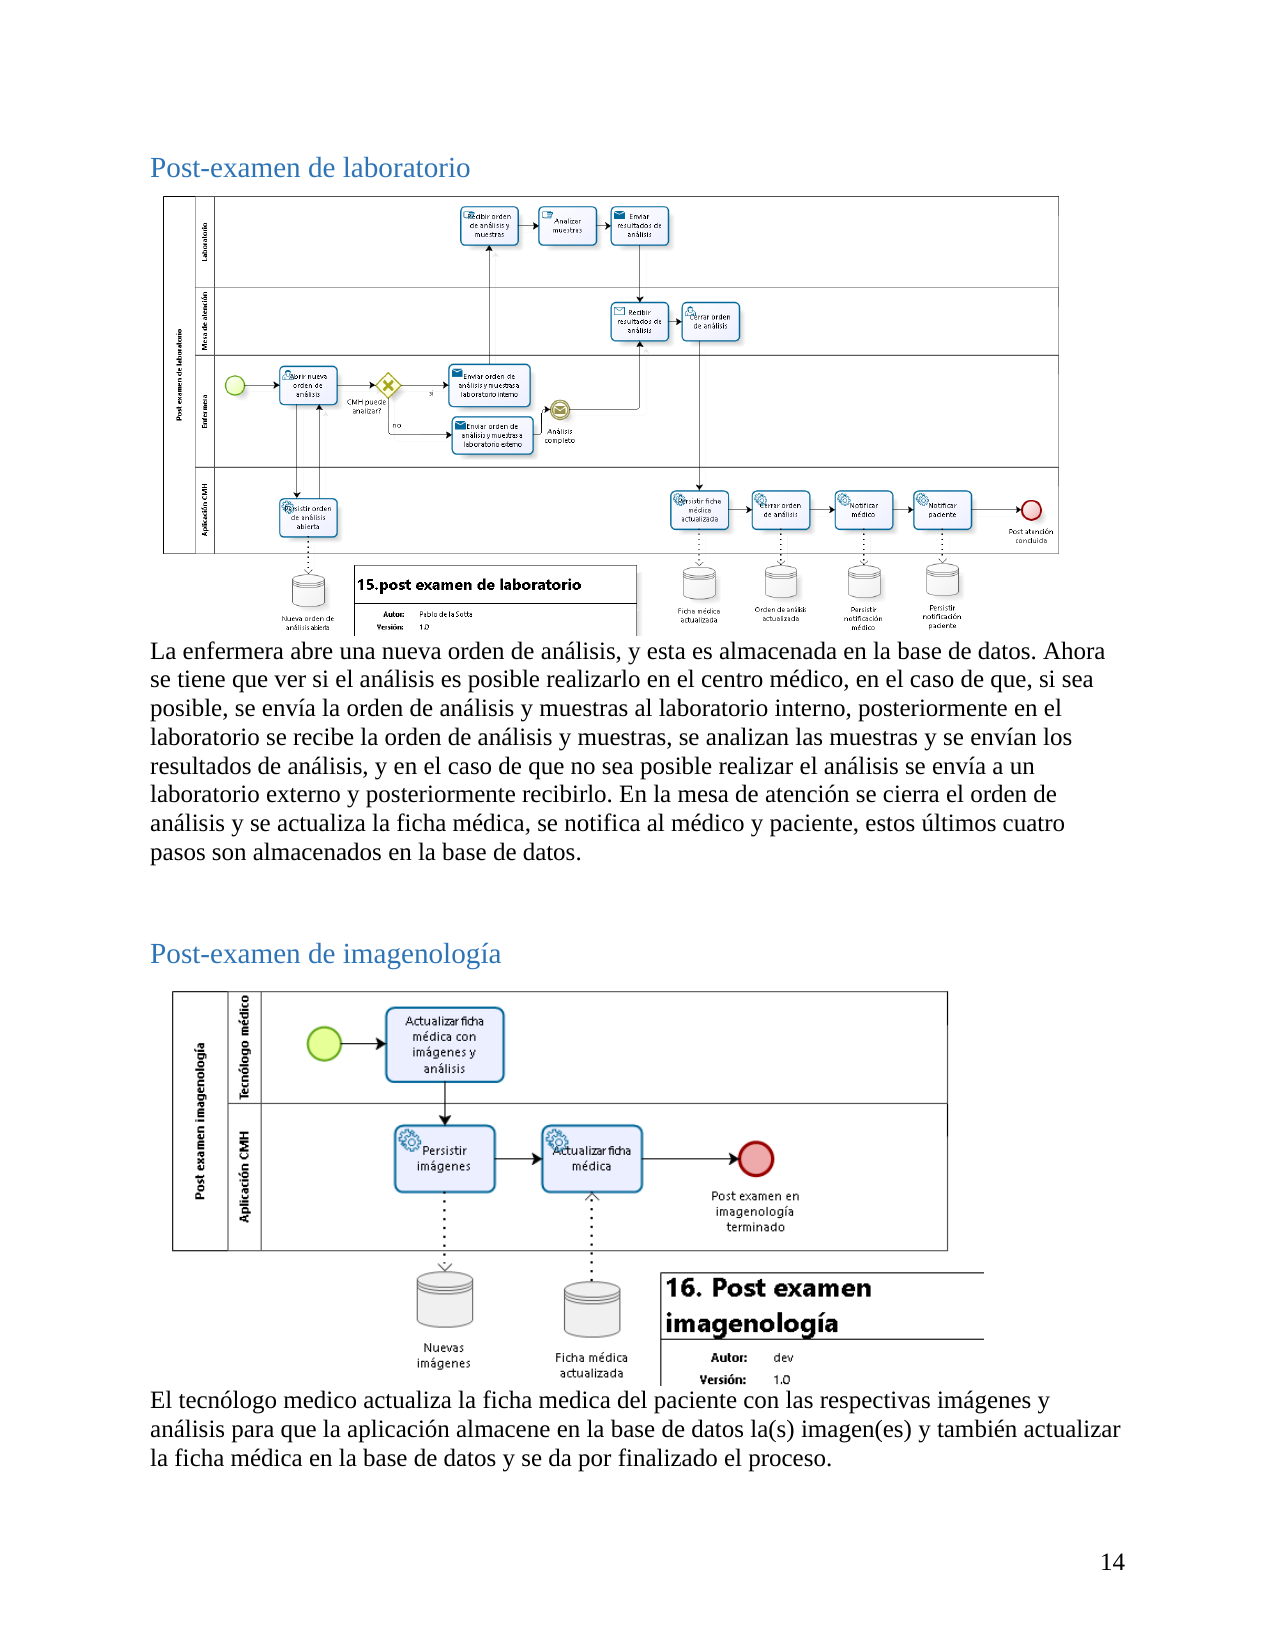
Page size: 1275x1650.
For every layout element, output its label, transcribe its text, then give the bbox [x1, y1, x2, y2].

text La enfermera abre una nueva orden de análisis, y esta es almacenada en la base de datos. Ahora se tiene que ver si el análisis es posible realizarlo en el centro médico, en el caso de que, si sea posible, se envía la orden de análisis y muestras al laboratorio interno, posteriormente en el laboratorio se recibe la orden de análisis y muestras, se analizan las muestras y se envían los resultados de análisis, y en el caso de que no sea posible realizar el análisis se envía a un laboratorio externo y posteriormente recibirlo. En la mesa de atención se cierra el orden de análisis y se actualiza la ficha médica, se notifica al médico y paciente, estos últimos cuatro pasos son almacenados en la base de datos. [150, 636, 1125, 866]
picture [150, 970, 984, 1386]
text El tecnólogo medico actualiza la ficha medica del paciente con las respectivas imágenes y análisis para que la aplicación almacene en la base de datos la(s) imagen(es) y también actualizar la ficha médica en la base de datos y se da por finalizado el proceso. [150, 1385, 1125, 1471]
picture [150, 183, 1071, 636]
subtitle Post-examen de imagenología [150, 936, 1125, 970]
subtitle Post-examen de laboratorio [150, 150, 1125, 183]
